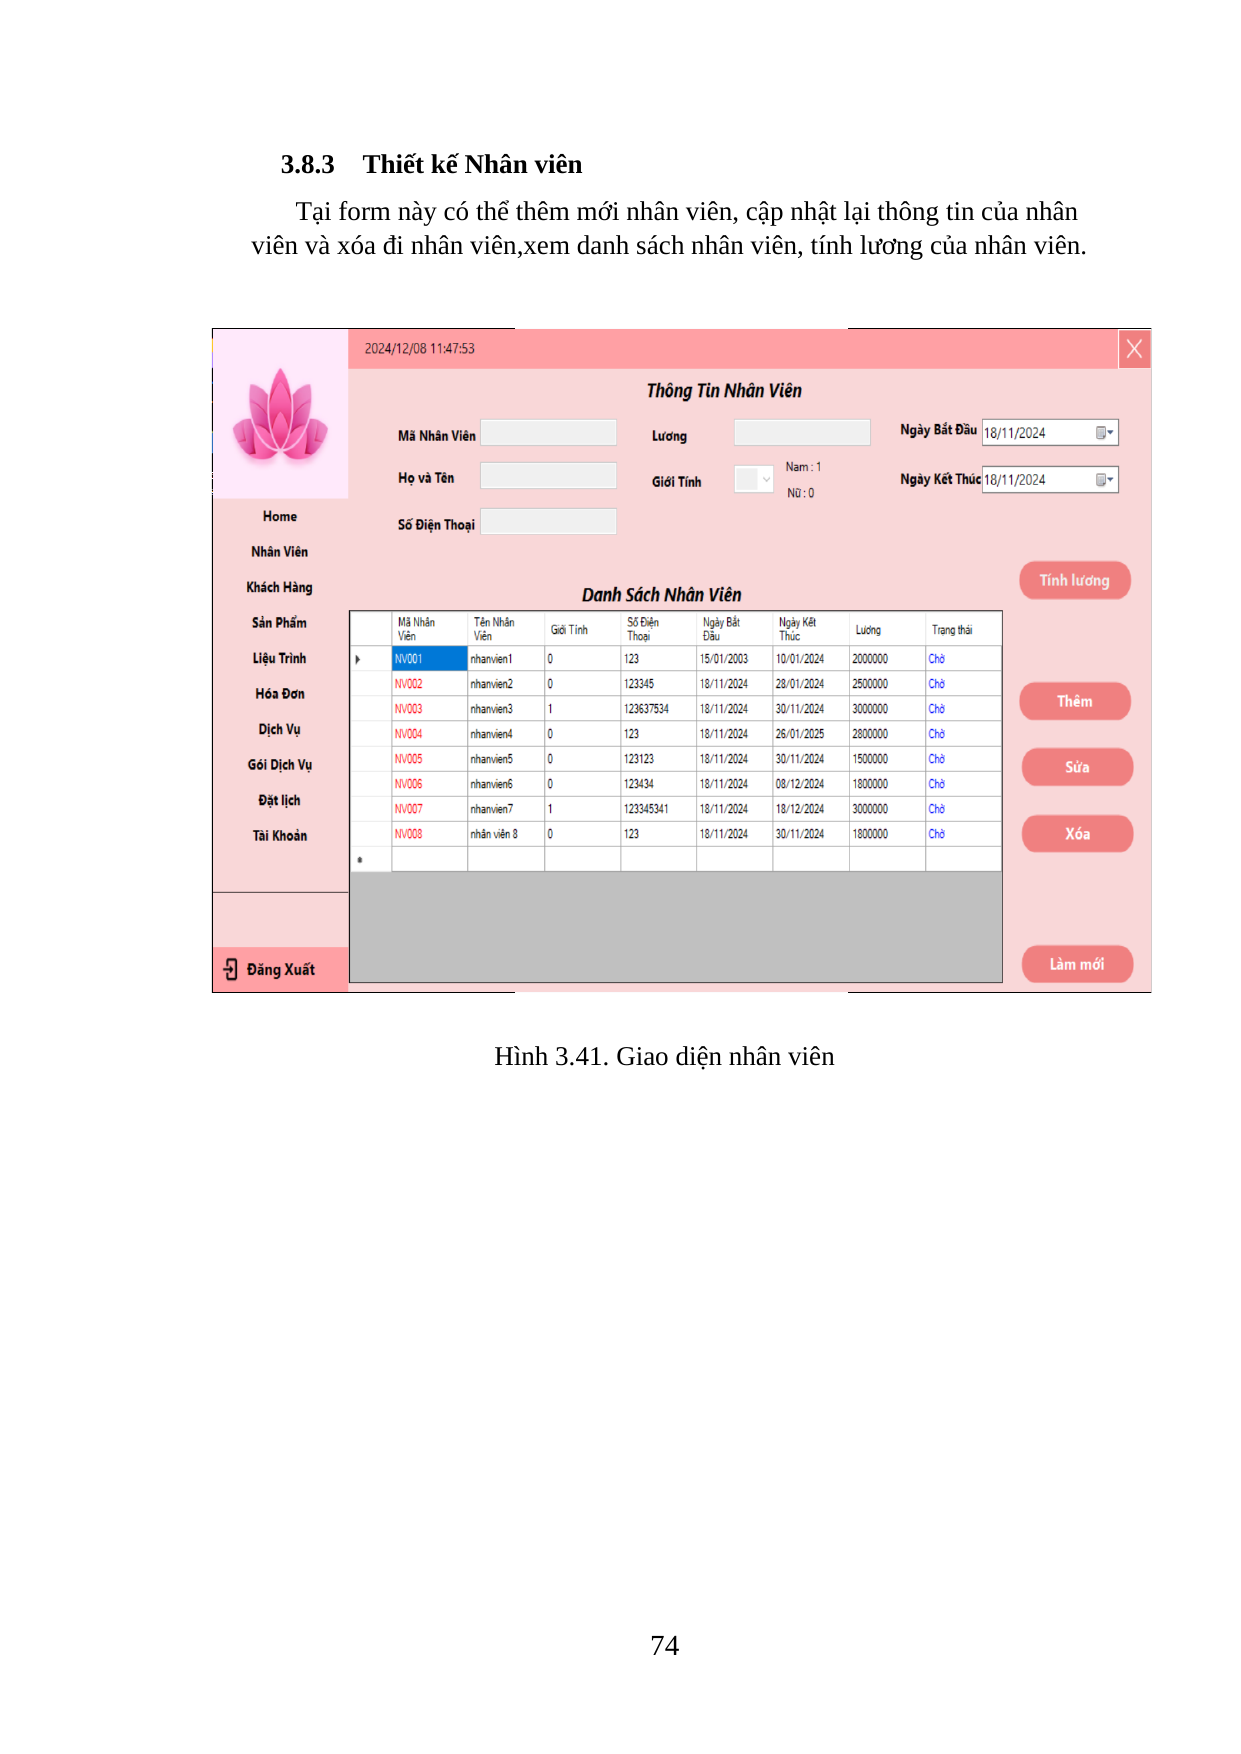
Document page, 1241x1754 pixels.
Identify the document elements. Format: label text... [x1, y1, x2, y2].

text Hình 3.41. Giao diện nhân viên [207, 1040, 1122, 1071]
text Tại form này có thể thêm mới nhân viên, cập nhật lại thông tin của nhân viên và xóa đi nhân viên,xem danh sách nhân viên, tính lương của nhân viên. [251, 196, 1122, 260]
list Thiết kế Nhân viên [281, 148, 1122, 179]
picture [211, 328, 1152, 993]
